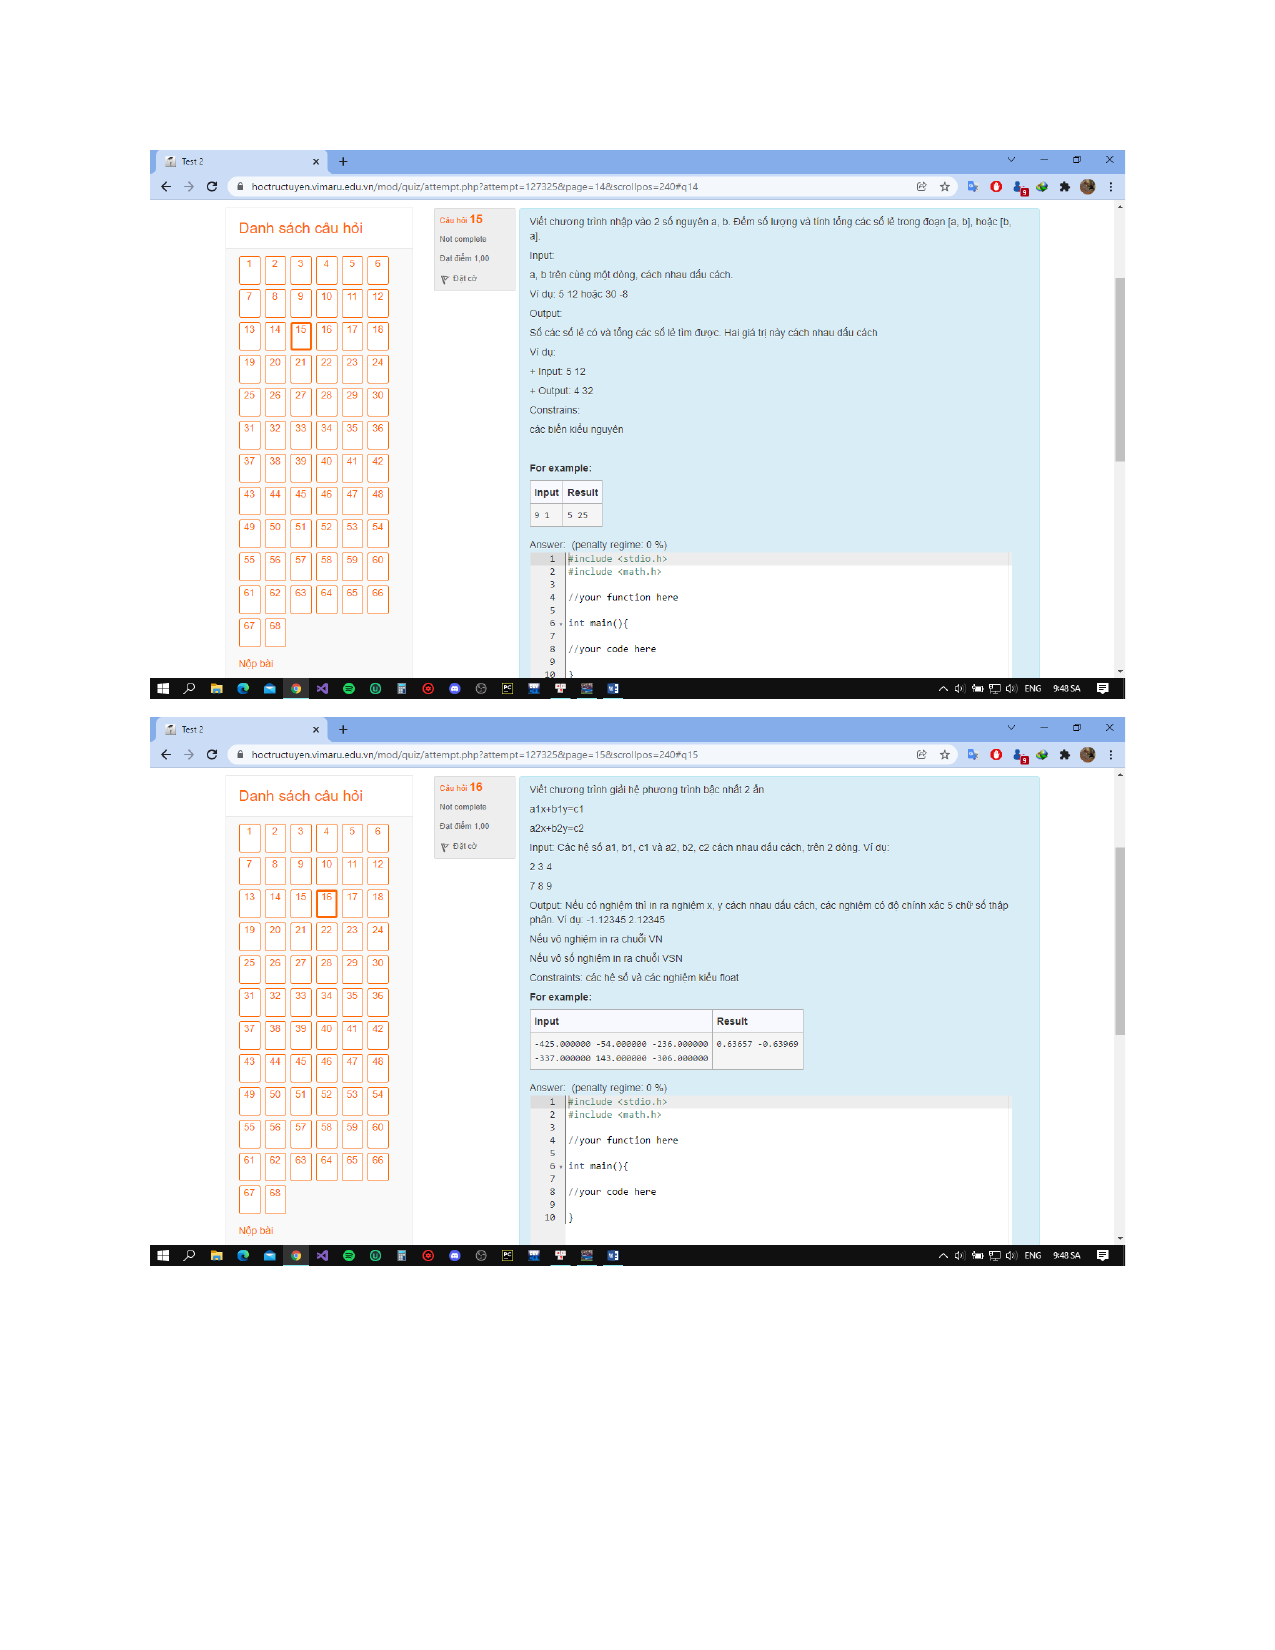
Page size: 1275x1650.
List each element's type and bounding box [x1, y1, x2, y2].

picture [150, 717, 1125, 1266]
picture [150, 150, 1125, 699]
